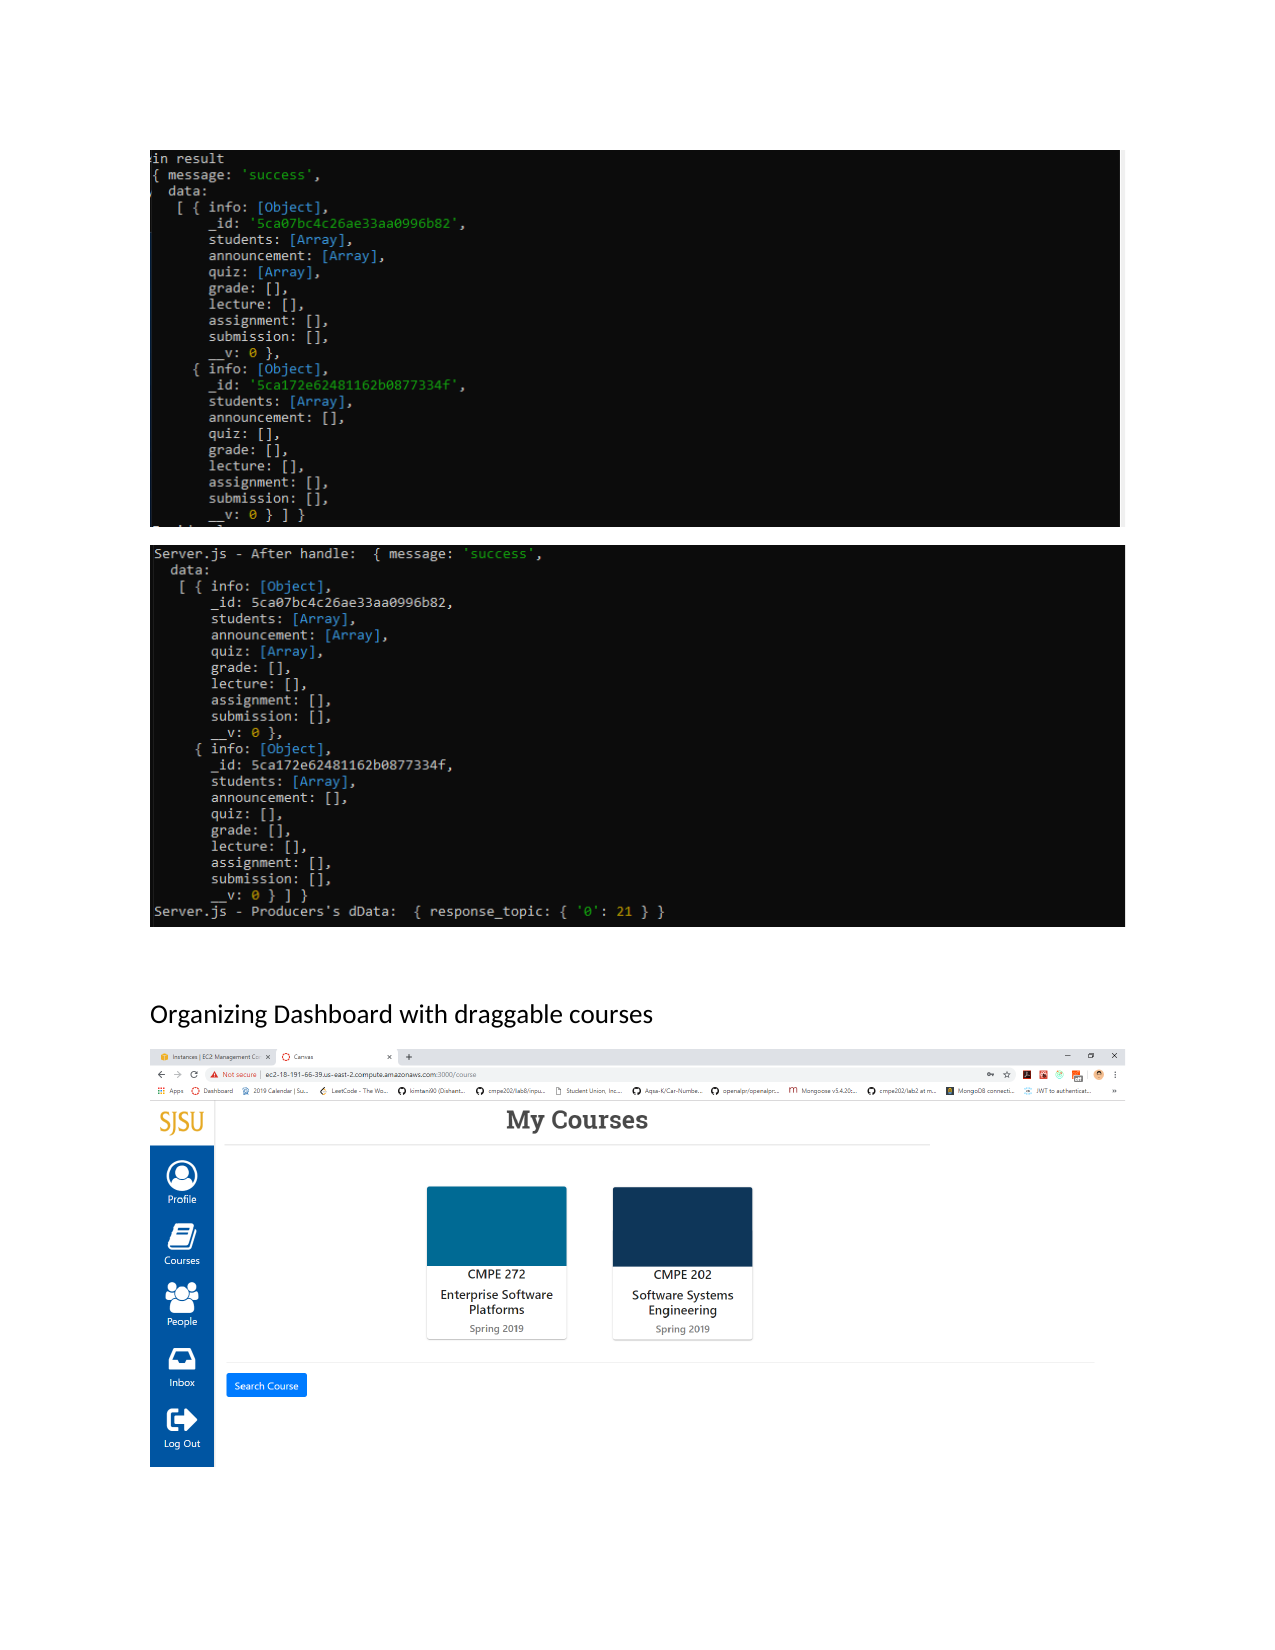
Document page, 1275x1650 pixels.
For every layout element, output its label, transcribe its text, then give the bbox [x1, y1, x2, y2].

text Organizing Dashboard with draggable courses [150, 997, 1125, 1030]
picture [150, 150, 1125, 527]
picture [150, 1049, 1125, 1467]
picture [150, 545, 1125, 927]
